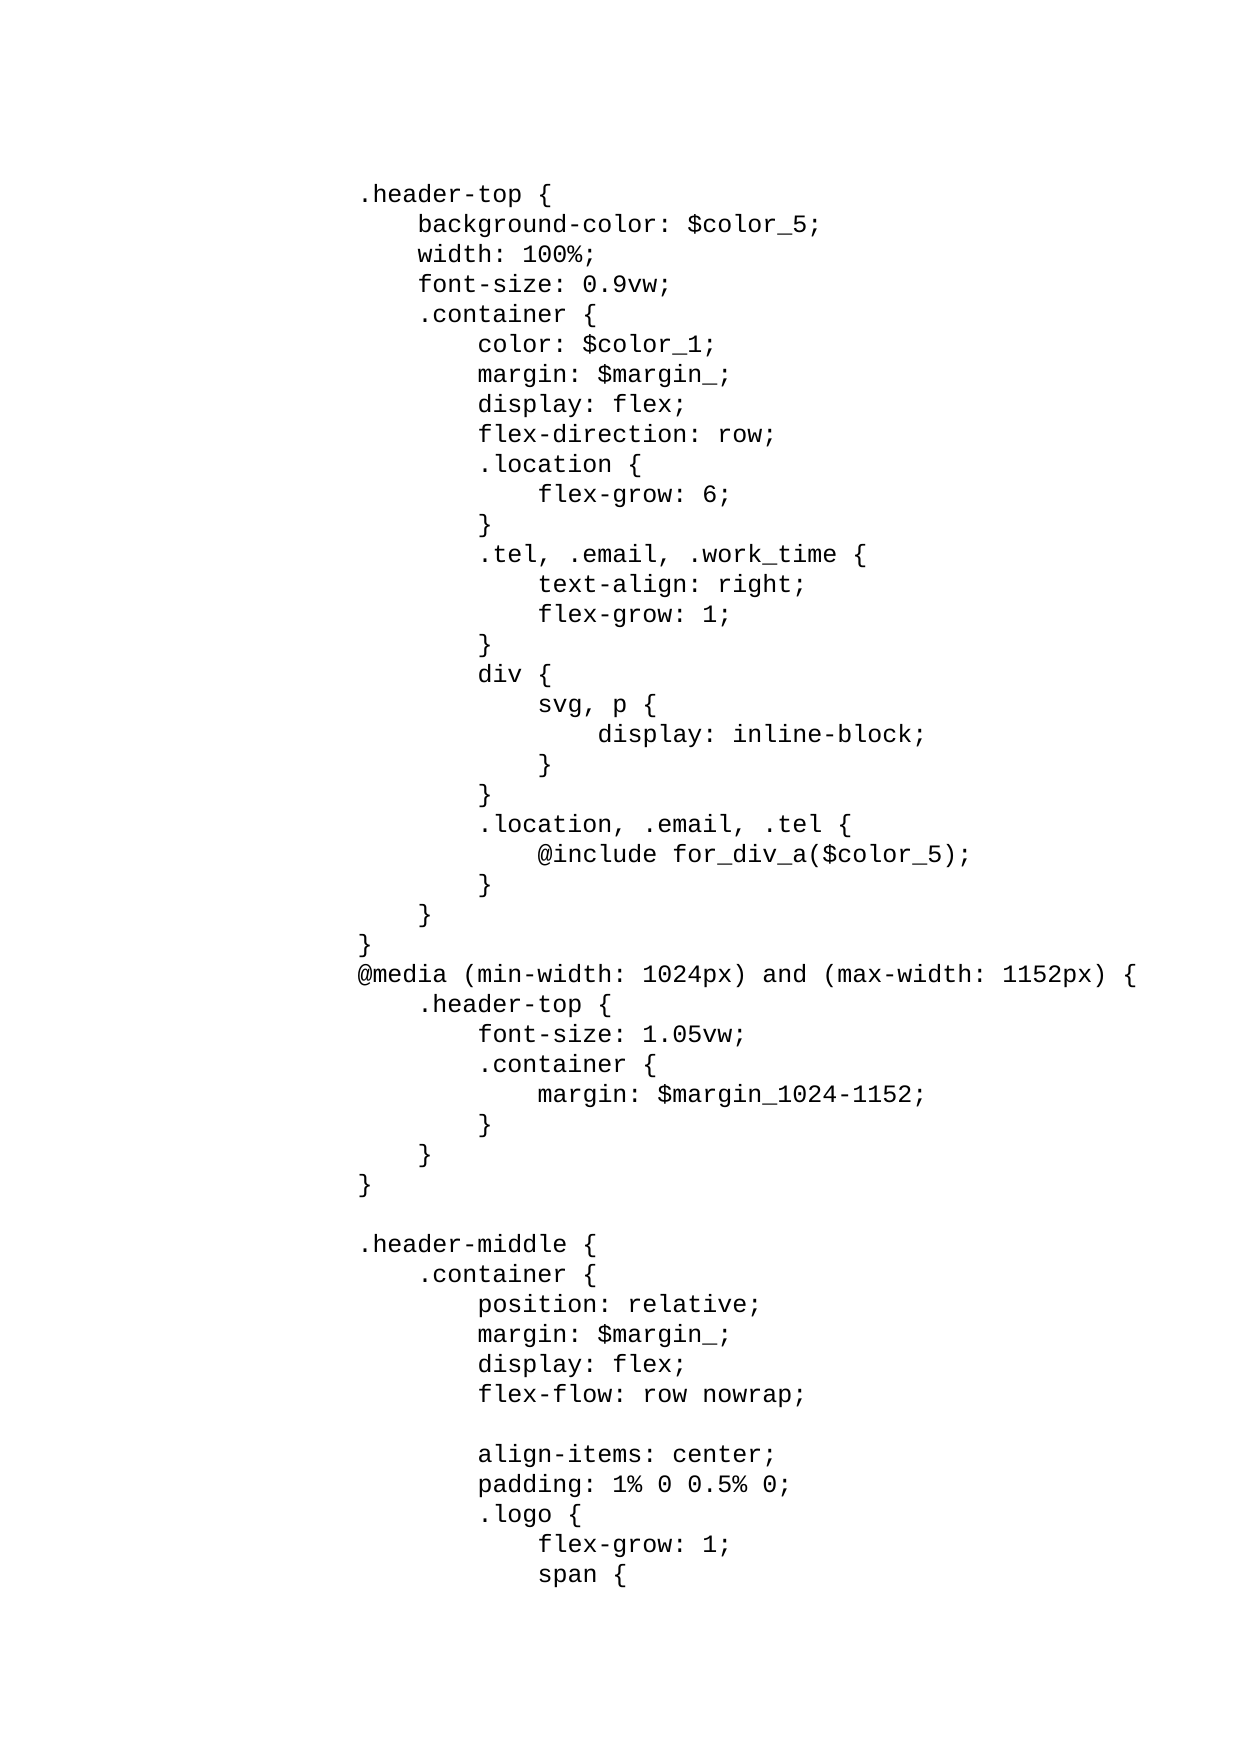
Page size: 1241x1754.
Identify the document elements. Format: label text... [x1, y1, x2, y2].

text .tel, .email, .work_time { [177, 541, 1152, 569]
text .header-top { [177, 991, 1152, 1019]
text } [177, 751, 1152, 779]
text align-items: center; [177, 1441, 1152, 1469]
text color: $color_1; [177, 331, 1152, 359]
text position: relative; [177, 1291, 1152, 1319]
text flex-grow: 1; [177, 1531, 1152, 1559]
text .logo { [177, 1501, 1152, 1529]
text margin: $margin_; [177, 361, 1152, 389]
text font-size: 0.9vw; [177, 271, 1152, 299]
text .container { [177, 1261, 1152, 1289]
text .location { [177, 451, 1152, 479]
text div { [177, 661, 1152, 689]
text } [177, 871, 1152, 899]
text .location, .email, .tel { [177, 811, 1152, 839]
text background-color: $color_5; [177, 211, 1152, 239]
text span { [177, 1561, 1152, 1589]
text text-align: right; [177, 571, 1152, 599]
text } [177, 1171, 1152, 1199]
text } [177, 1141, 1152, 1169]
text @include for_div_a($color_5); [177, 841, 1152, 869]
text @media (min-width: 1024px) and (max-width: 1152px) { [177, 961, 1152, 989]
text } [177, 931, 1152, 959]
text svg, p { [177, 691, 1152, 719]
text } [177, 781, 1152, 809]
text .container { [177, 1051, 1152, 1079]
text } [177, 511, 1152, 539]
text .header-top { [177, 181, 1152, 209]
text .container { [177, 301, 1152, 329]
text margin: $margin_1024-1152; [177, 1081, 1152, 1109]
text flex-direction: row; [177, 421, 1152, 449]
text flex-flow: row nowrap; [177, 1381, 1152, 1409]
text width: 100%; [177, 241, 1152, 269]
text display: inline-block; [177, 721, 1152, 749]
text flex-grow: 1; [177, 601, 1152, 629]
text margin: $margin_; [177, 1321, 1152, 1349]
text flex-grow: 6; [177, 481, 1152, 509]
text padding: 1% 0 0.5% 0; [177, 1471, 1152, 1499]
text } [177, 631, 1152, 659]
text display: flex; [177, 1351, 1152, 1379]
text font-size: 1.05vw; [177, 1021, 1152, 1049]
text } [177, 901, 1152, 929]
text .header-middle { [177, 1231, 1152, 1259]
text display: flex; [177, 391, 1152, 419]
text } [177, 1111, 1152, 1139]
